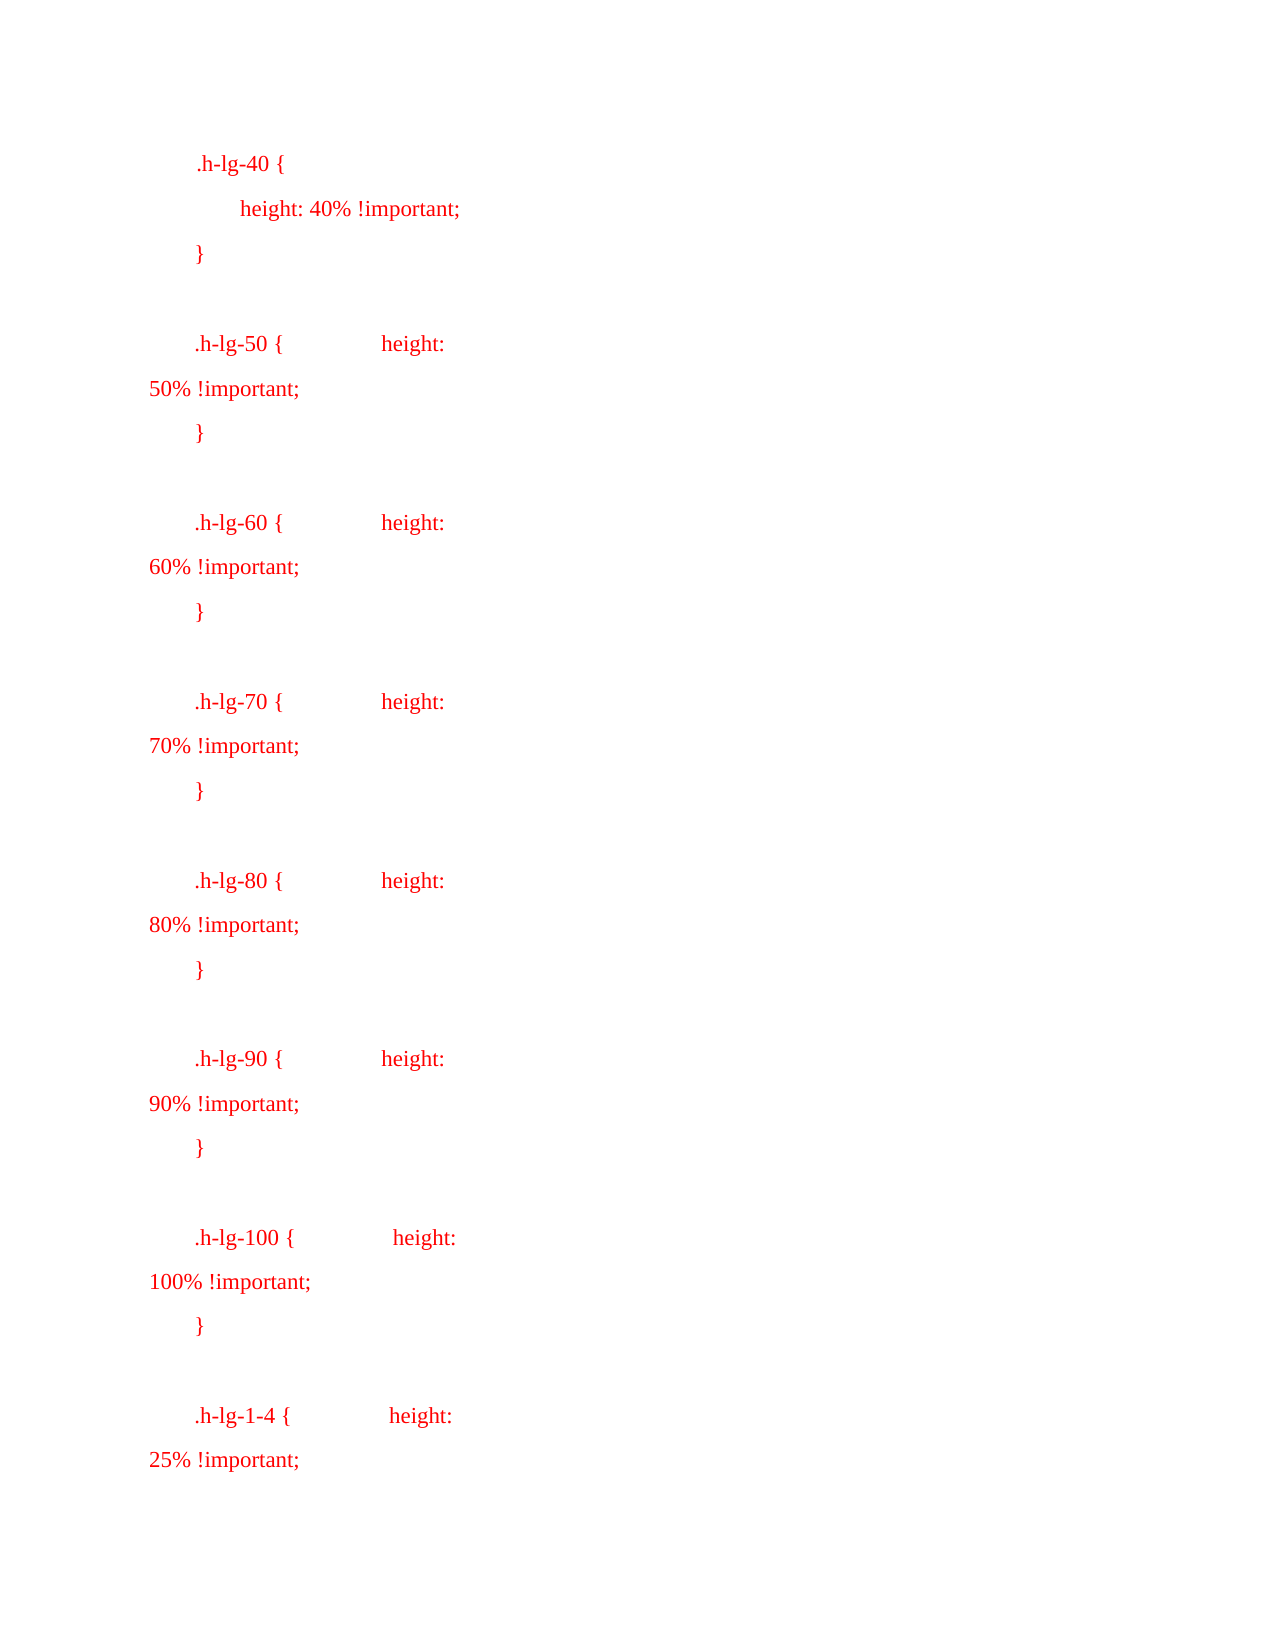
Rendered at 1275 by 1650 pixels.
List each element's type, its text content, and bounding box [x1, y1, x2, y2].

text } [148, 240, 593, 267]
text } [148, 1312, 593, 1338]
text } [148, 419, 593, 445]
text } [148, 956, 593, 982]
text .h-lg-80 { height: 80% !important; [148, 867, 462, 937]
text .h-lg-70 { height: 70% !important; [148, 688, 462, 759]
text .h-lg-50 { height: 50% !important; [148, 330, 462, 401]
text } [148, 598, 593, 624]
text } [148, 1134, 593, 1160]
text .h-lg-40 { [196, 151, 593, 177]
text .h-lg-1-4 { height: 25% !important; [148, 1402, 462, 1473]
text height: 40% !important; [148, 195, 593, 222]
text .h-lg-90 { height: 90% !important; [148, 1046, 462, 1116]
text .h-lg-100 { height: 100% !important; [148, 1224, 473, 1294]
text } [148, 777, 593, 804]
text .h-lg-60 { height: 60% !important; [148, 508, 462, 580]
